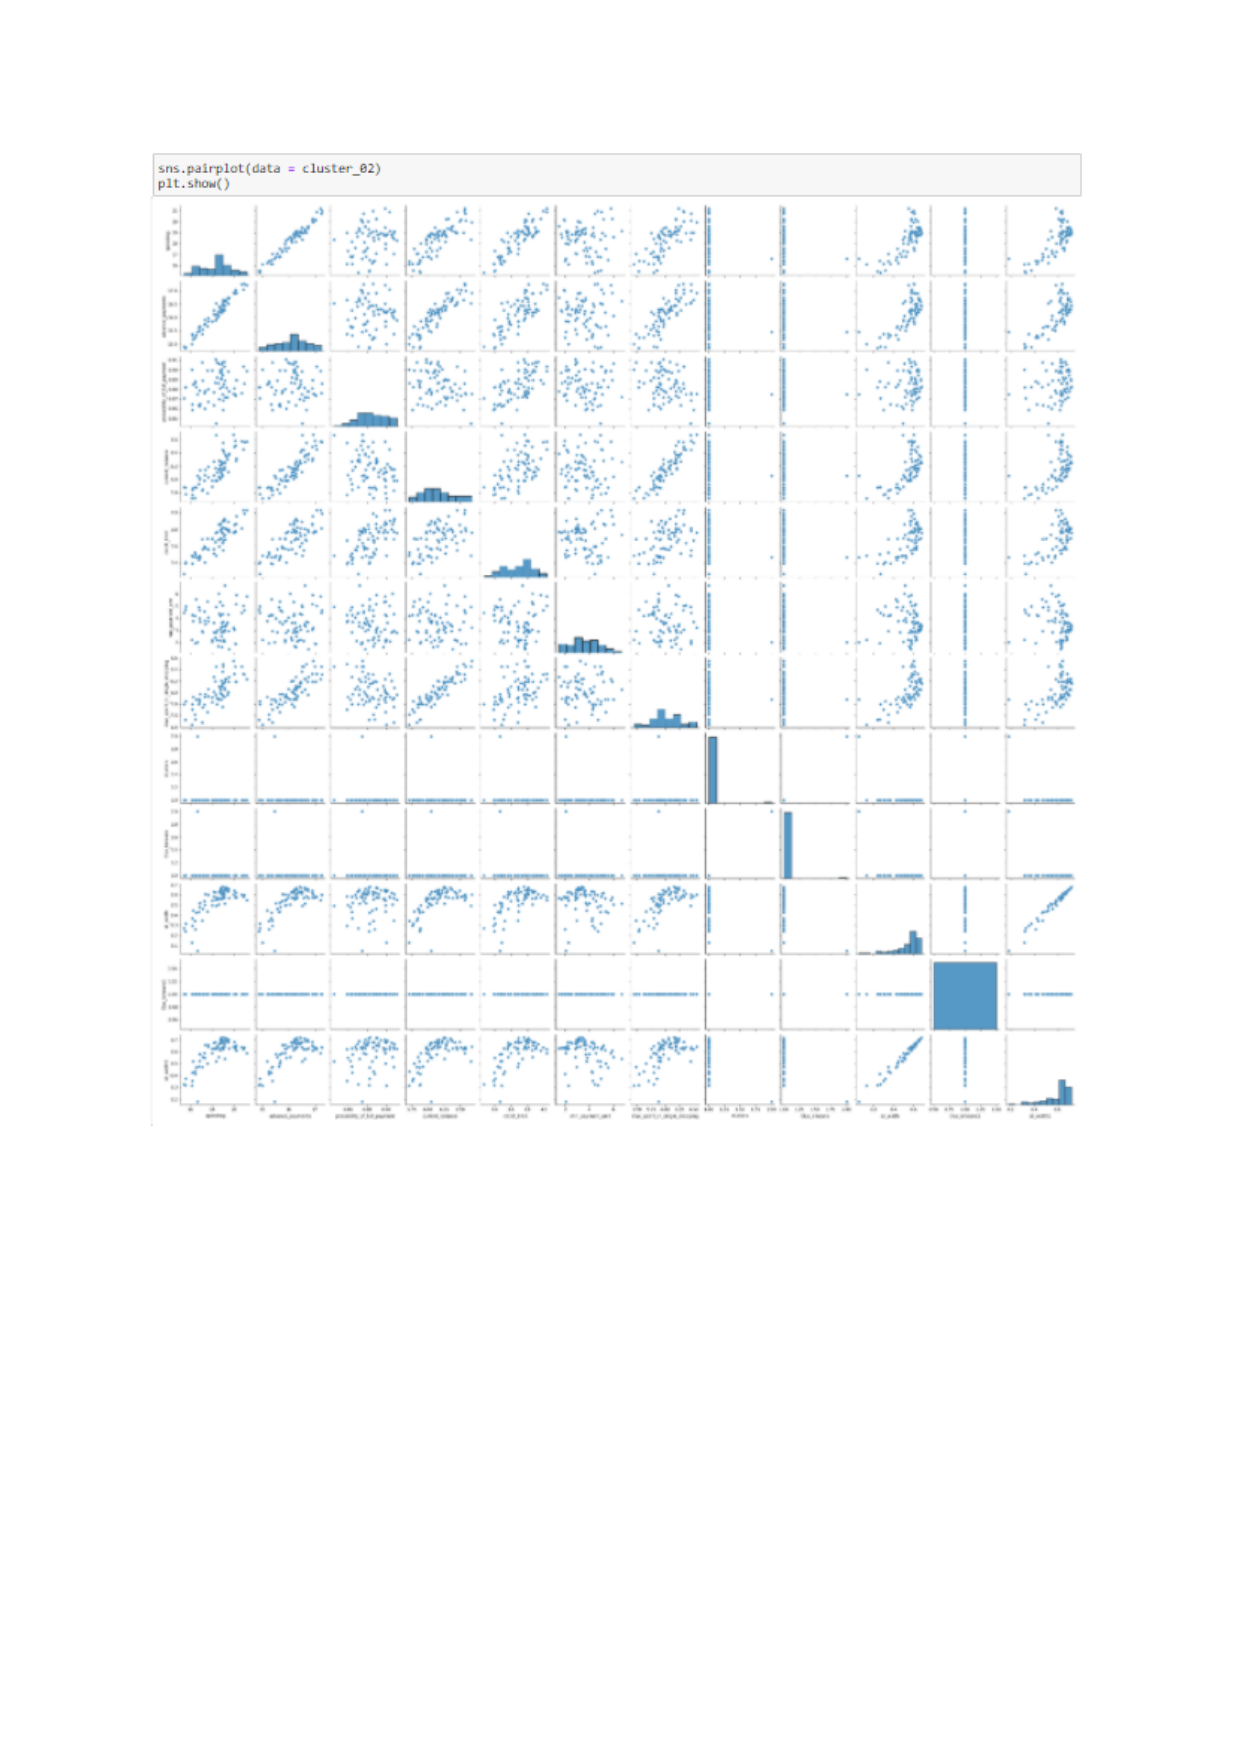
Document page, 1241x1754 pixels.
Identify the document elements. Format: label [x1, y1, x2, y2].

picture [150, 150, 1091, 1126]
